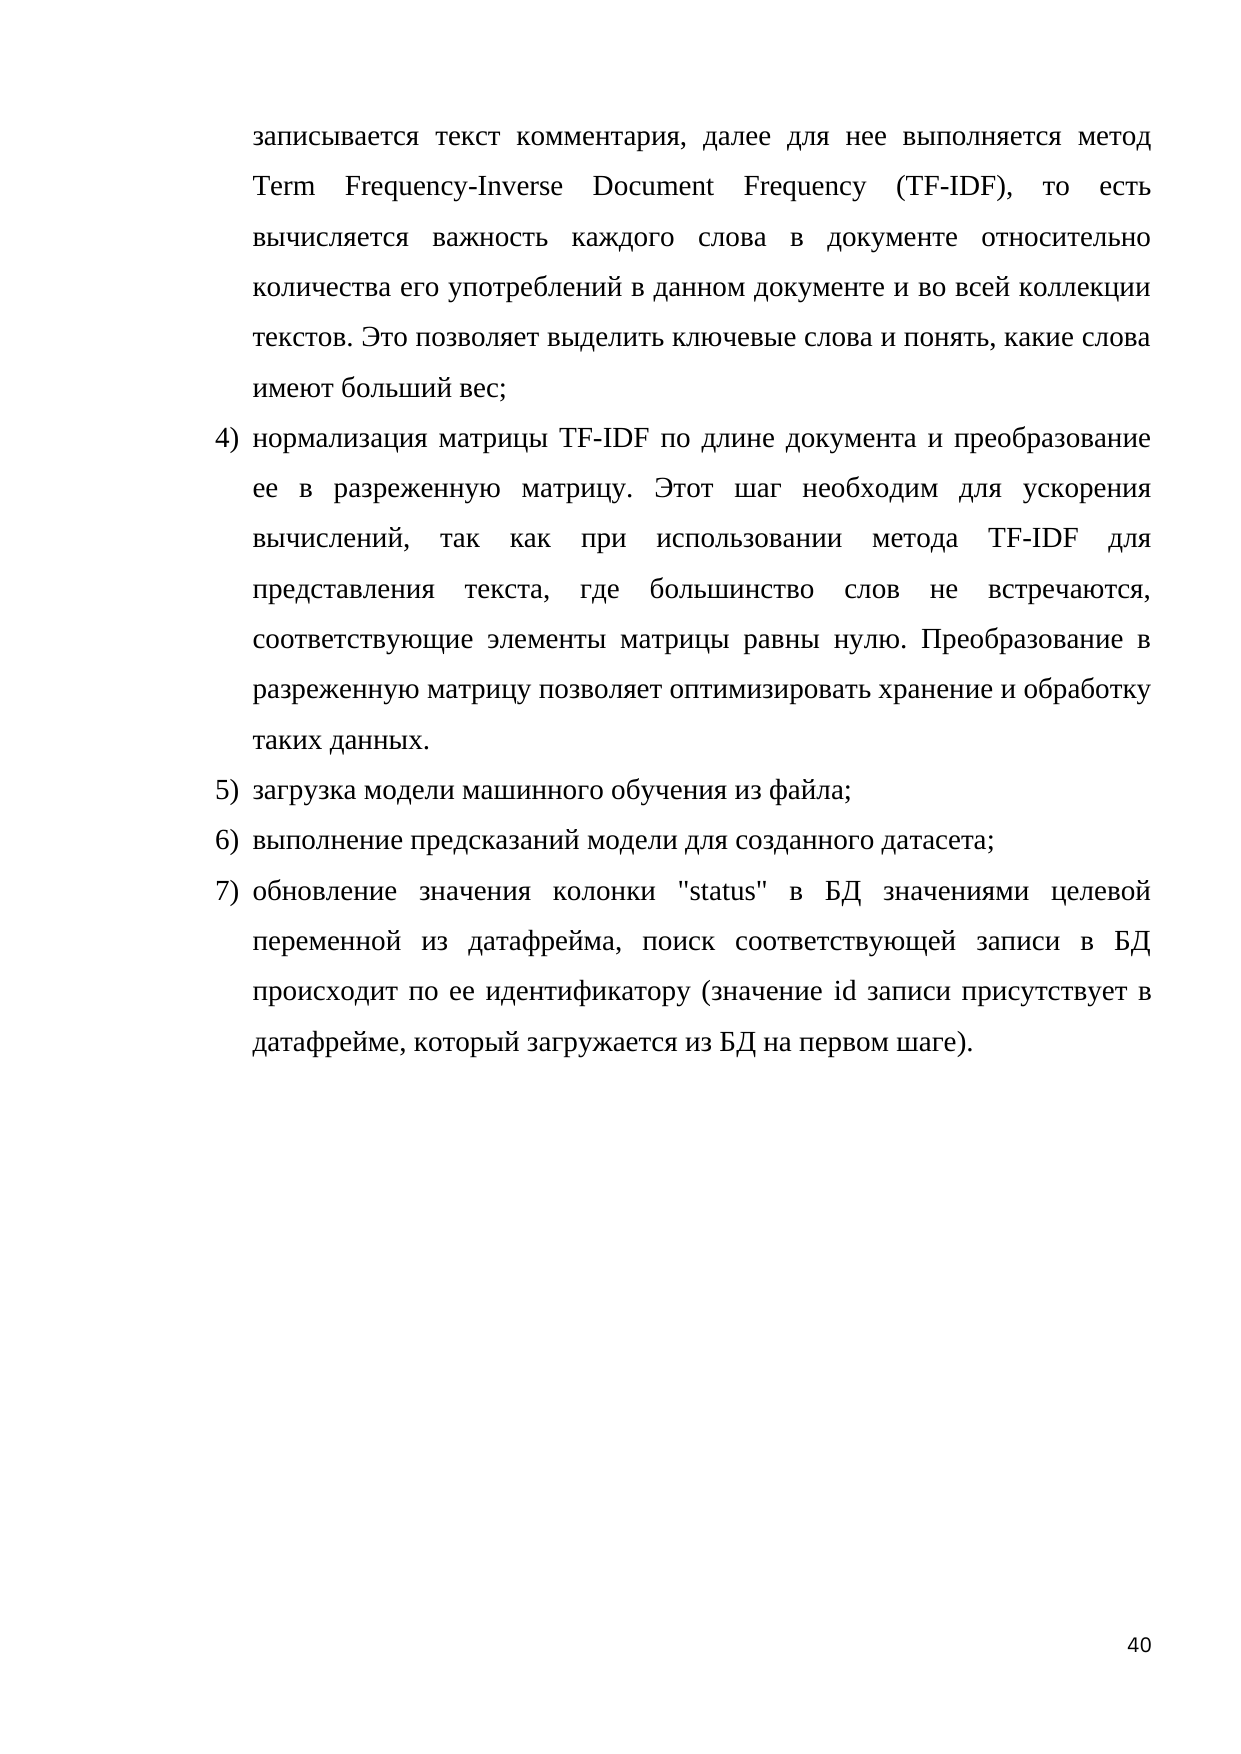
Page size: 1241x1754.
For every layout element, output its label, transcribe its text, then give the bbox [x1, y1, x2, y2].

list нормализация матрицы TF-IDF по длине документа и преобразование ее в разреженную матрицу. Этот шаг необходим для ускорения вычислений, так как при использовании метода TF-IDF для представления текста, где большинство слов не встречаются, соответствующие элементы матрицы равны нулю. Преобразование в разреженную матрицу позволяет оптимизировать хранение и обработку таких данных. [215, 420, 1152, 755]
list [215, 118, 1152, 403]
list выполнение предсказаний модели для созданного датасета; [215, 822, 1152, 856]
list загрузка модели машинного обучения из файла; [215, 772, 1152, 806]
list обновление значения колонки "status" в БД значениями целевой переменной из датафрейма, поиск соответствующей записи в БД происходит по ее идентификатору (значение id записи присутствует в датафрейме, который загружается из БД на первом шаге). [215, 873, 1152, 1057]
